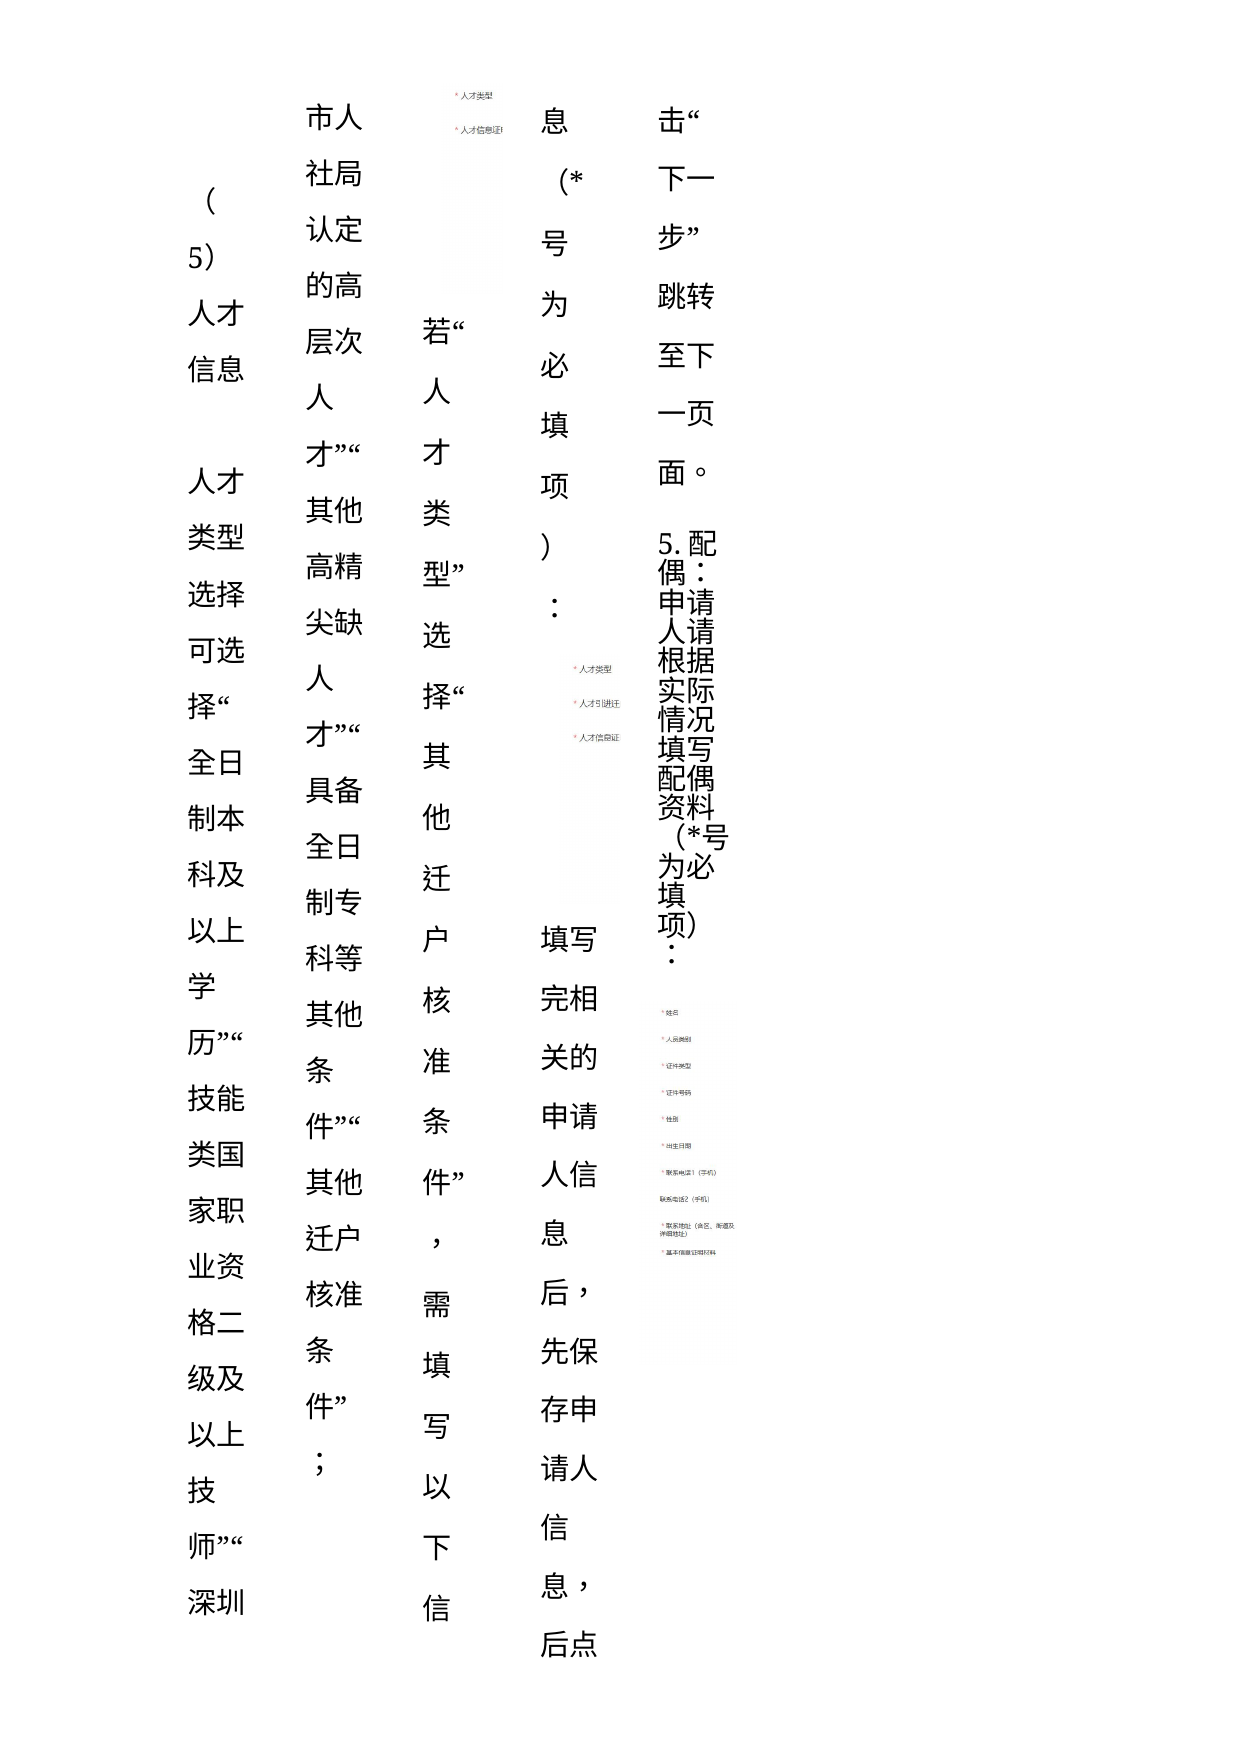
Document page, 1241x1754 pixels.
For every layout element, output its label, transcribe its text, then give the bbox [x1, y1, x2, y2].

text 填写完相关的申请人信息后，先保存申请人信息，后点击“下一步”跳转至下一页面。 [540, 904, 605, 1667]
picture [638, 1001, 738, 1365]
text （5）人才信息 人才类型选择可选择“全日制本科及以上学历”“技能类国家职业资 格二级及以上技师”“深圳市人社局认定的高层次人才”“其他高精 尖缺人才”“具备全日制专科等其他条件”“其他迁户核准条件”； [187, 168, 252, 1625]
picture [558, 654, 621, 904]
text （5）人才信息 人才类型选择可选择“全日制本科及以上学历”“技能类国家职业资 格二级及以上技师”“深圳市人社局认定的高层次人才”“其他高精 尖缺人才”“具备全日制专科等其他条件”“其他迁户核准条件”； [305, 84, 370, 1485]
text 5. 配偶：申请人请根据实际情况填写配偶资料（*号为必填项）： [657, 531, 737, 971]
text 若“人才类型”选择“其他迁户核准条件”，需填写以下信息（*号 为必填项）： [540, 84, 590, 631]
picture [441, 83, 503, 294]
text 填写完相关的申请人信息后，先保存申请人信息，后点击“下一步”跳转至下一页面。 [657, 84, 722, 495]
text 若“人才类型”选择“其他迁户核准条件”，需填写以下信息（*号 为必填项）： [422, 293, 472, 1632]
